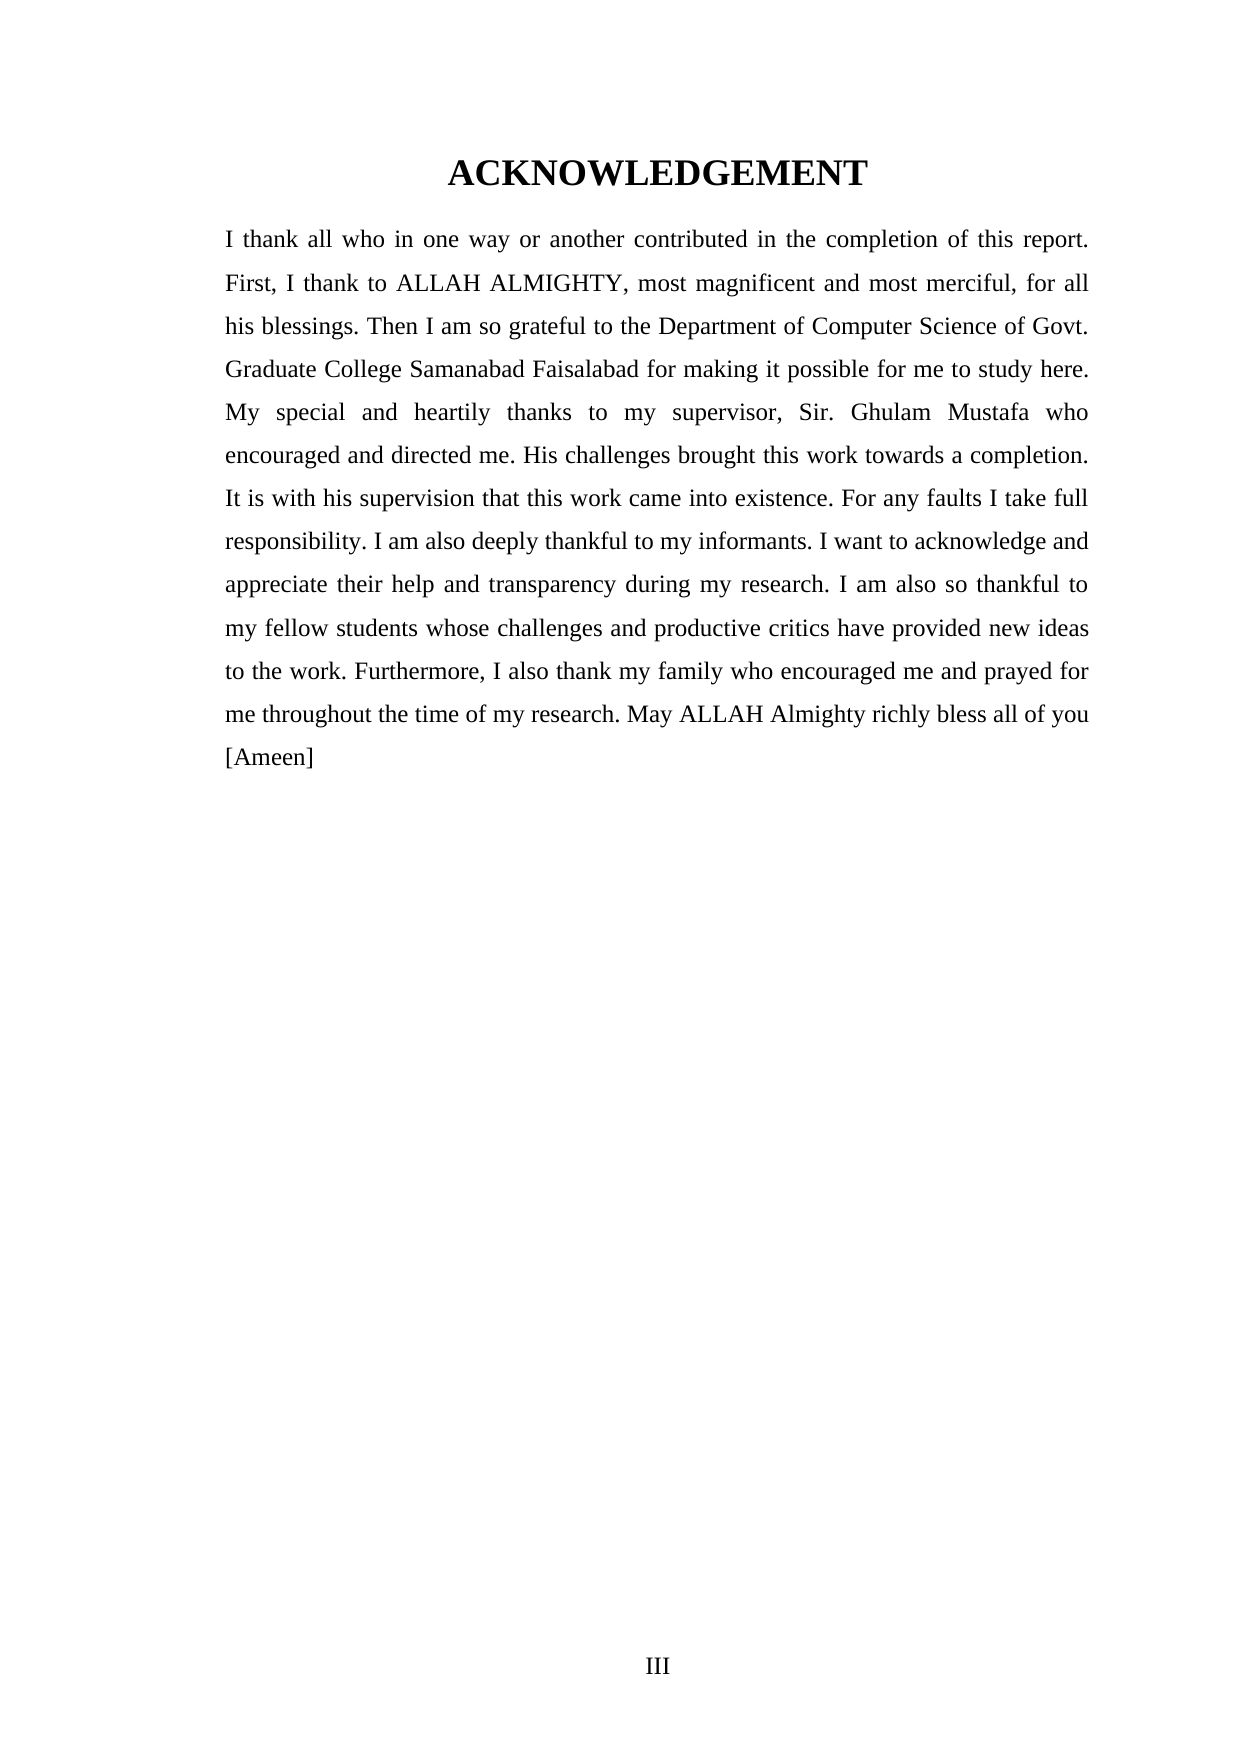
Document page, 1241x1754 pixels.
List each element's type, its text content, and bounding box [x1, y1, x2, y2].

text ACKNOWLEDGEMENT [225, 150, 1090, 193]
text I thank all who in one way or another contributed in the completion of this report. First, I thank to ALLAH ALMIGHTY, most magnificent and most merciful, for all his blessings. Then I am so grateful to the Department of Computer Science of Govt. Graduate College Samanabad Faisalabad for making it possible for me to study here. My special and heartily thanks to my supervisor, Sir. Ghulam Mustafa who encouraged and directed me. His challenges brought this work towards a completion. It is with his supervision that this work came into existence. For any faults I take full responsibility. I am also deeply thankful to my informants. I want to acknowledge and appreciate their help and transparency during my research. I am also so thankful to my fellow students whose challenges and productive critics have provided new ideas to the work. Furthermore, I also thank my family who encouraged me and prayed for me throughout the time of my research. May ALLAH Almighty richly bless all of you [Ameen] [225, 224, 1090, 771]
